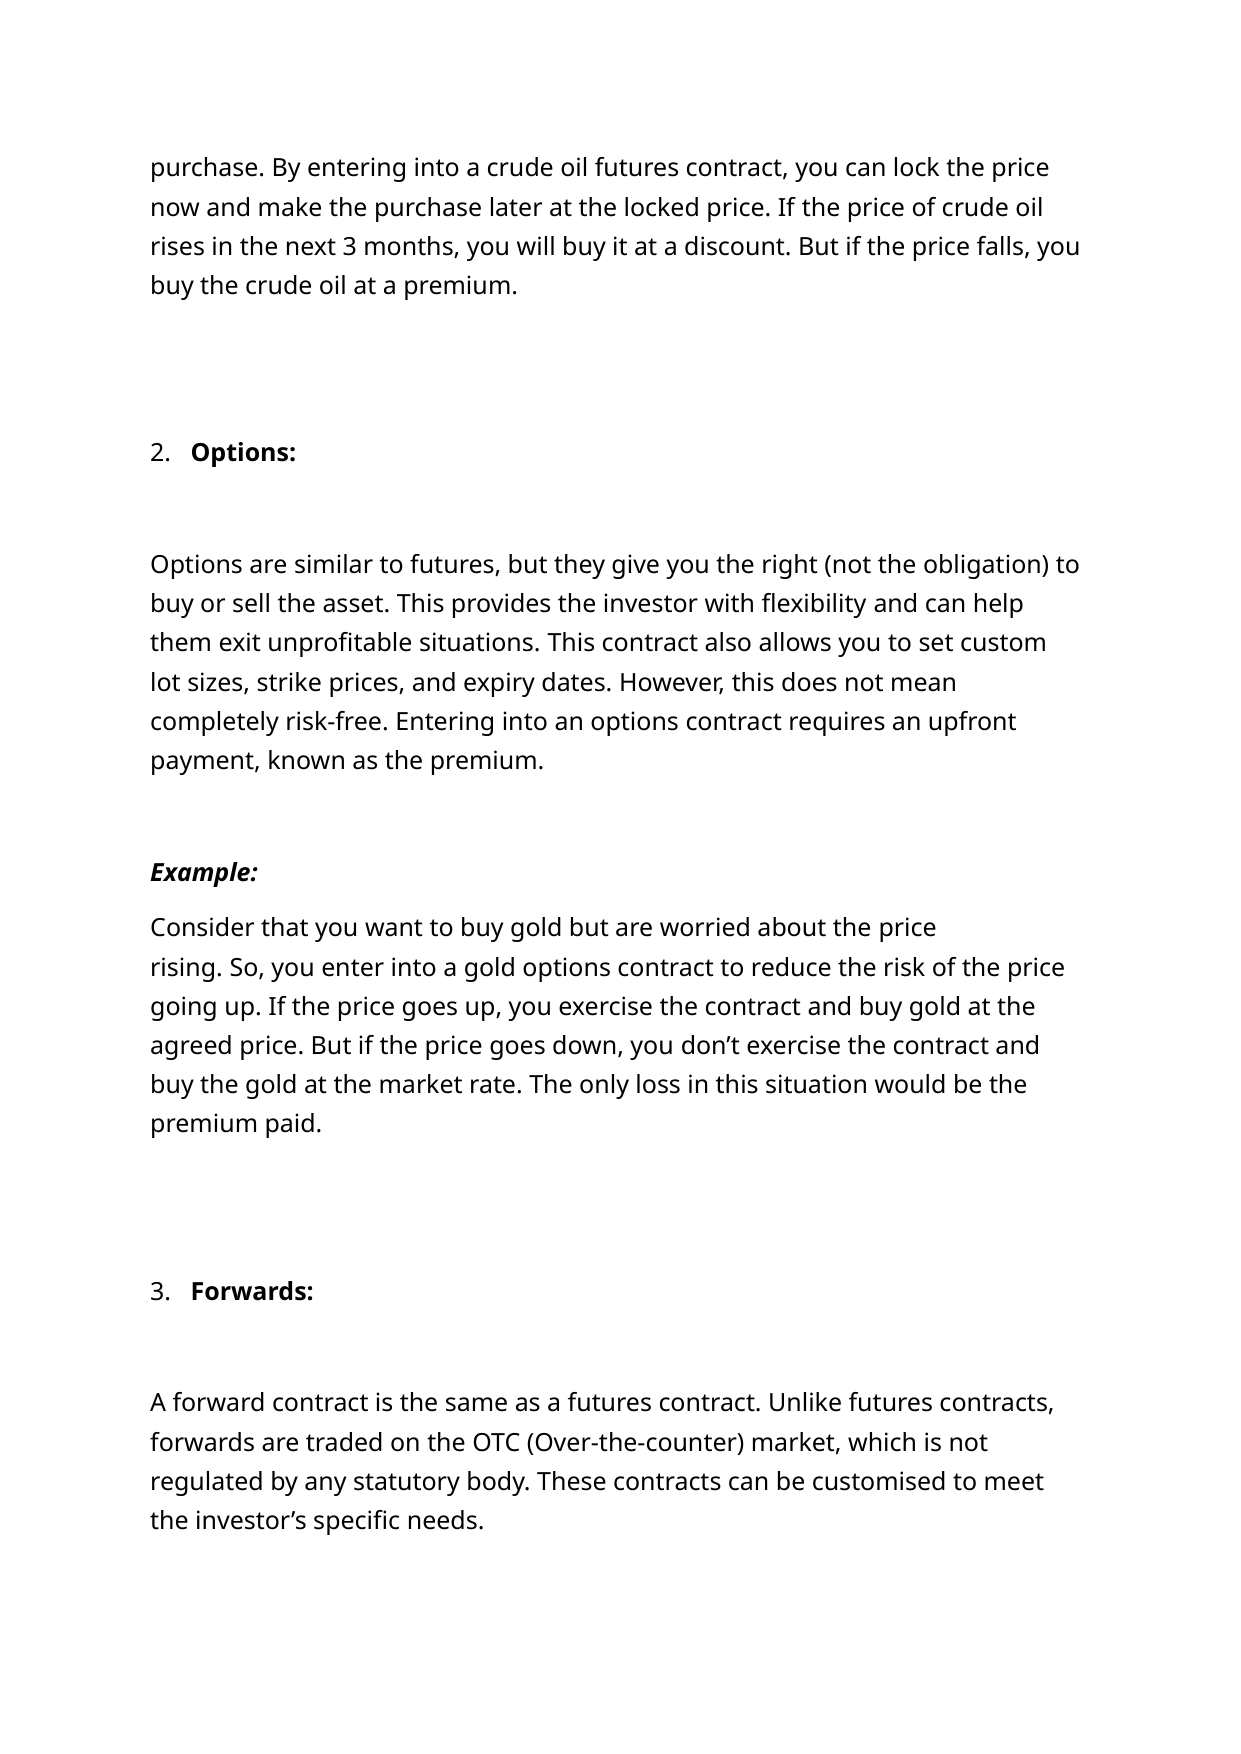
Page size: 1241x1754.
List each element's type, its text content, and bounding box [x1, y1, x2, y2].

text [150, 150, 1090, 302]
text 3. Forwards: [150, 1273, 1090, 1307]
text Example: [150, 854, 1090, 888]
text 2. Options: [150, 435, 1090, 469]
text A forward contract is the same as a futures contract. Unlike futures contracts, forwards are traded on the OTC (Over-the-counter) market, which is not regulated by any statutory body. These contracts can be customised to meet the investor’s specific needs. [150, 1385, 1090, 1537]
text Consider that you want to buy gold but are worried about the price rising. So, you enter into a gold options contract to reduce the risk of the price going up. If the price goes up, you exercise the contract and buy gold at the agreed price. But if the price goes down, you don’t exercise the contract and buy the gold at the market rate. The only loss in this situation would be the premium paid. [150, 910, 1090, 1140]
text Options are similar to futures, but they give you the right (not the obligation) to buy or sell the asset. This provides the investor with flexibility and can help them exit unprofitable situations. This contract also allows you to set custom lot sizes, strike prices, and expiry dates. However, this does not mean completely risk-free. Entering into an options contract requires an upfront payment, known as the premium. [150, 547, 1090, 777]
